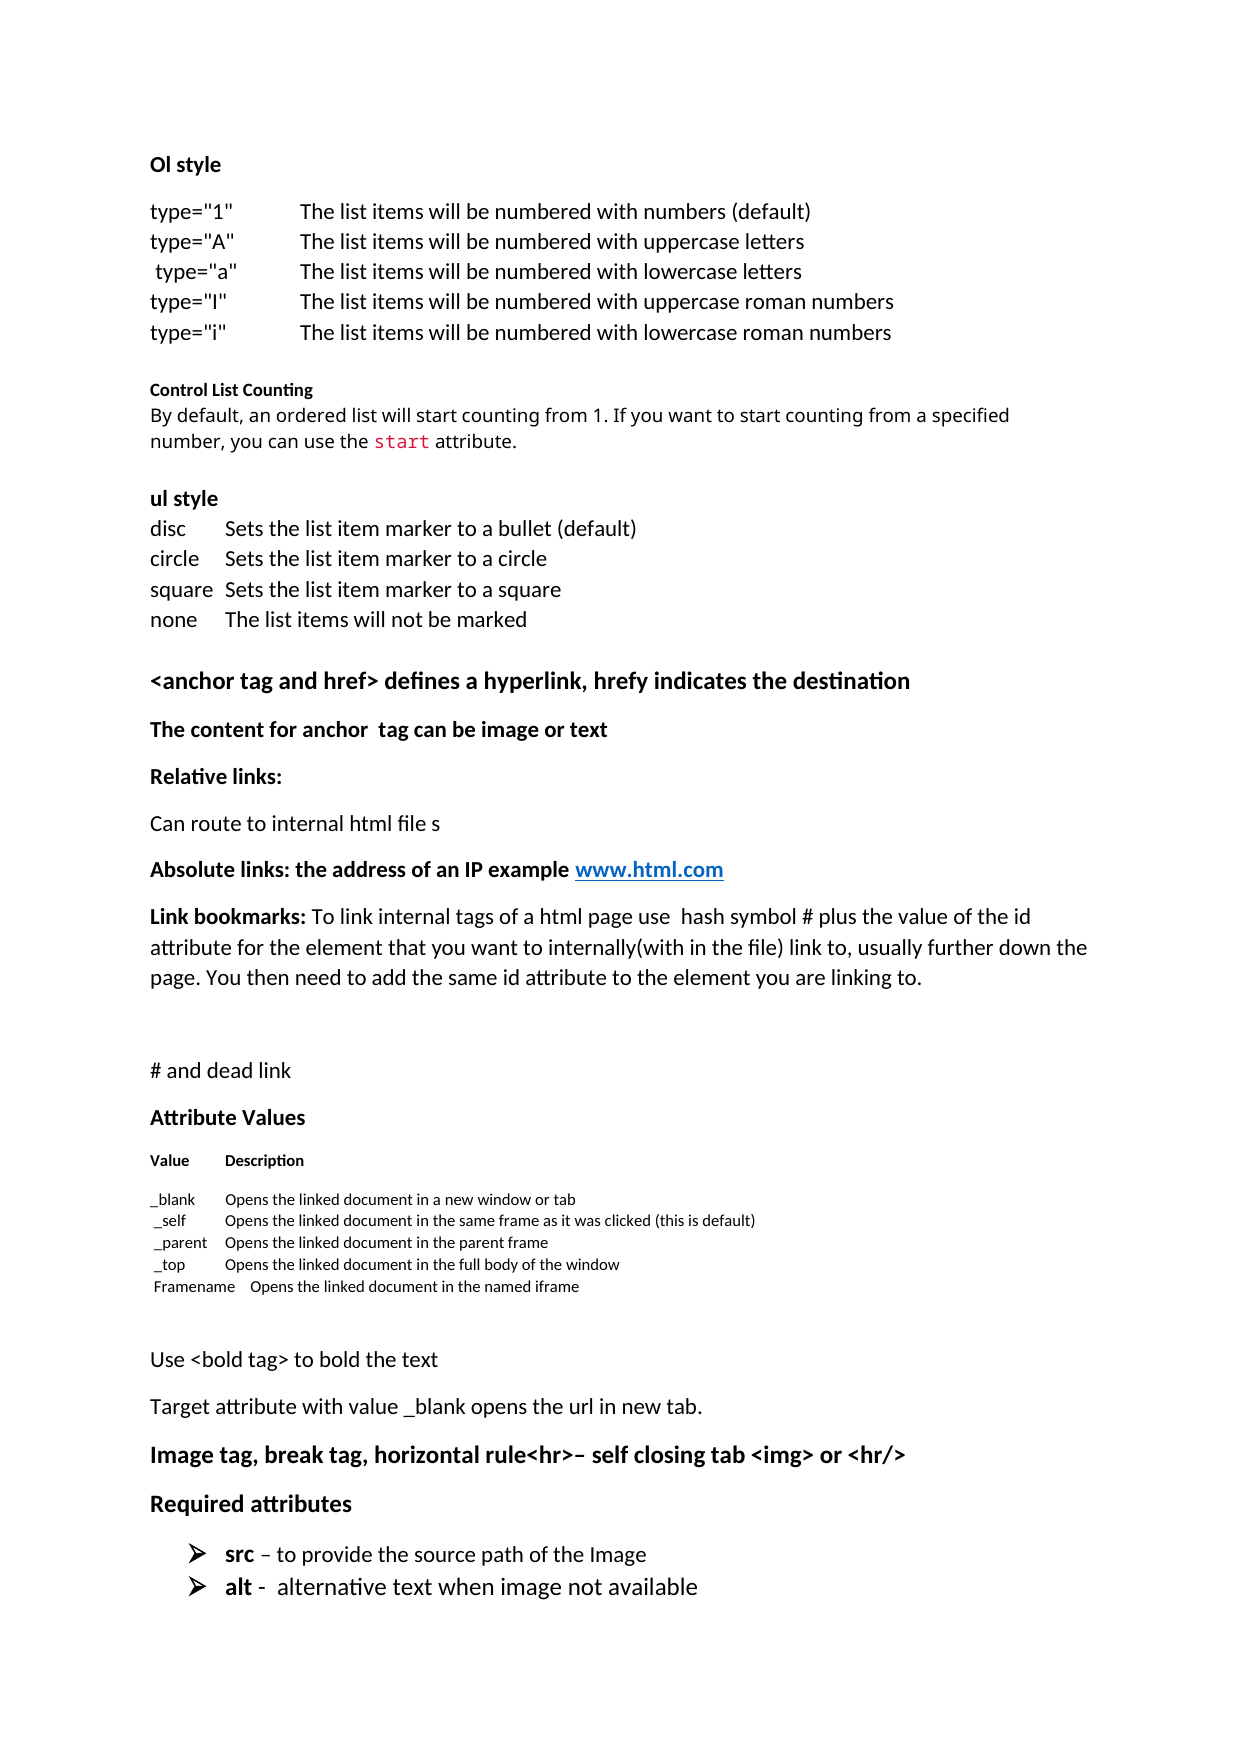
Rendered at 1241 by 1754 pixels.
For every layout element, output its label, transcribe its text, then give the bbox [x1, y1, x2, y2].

text By default, an ordered list will start counting from 1. If you want to start counting from a specified number, you can use the start attribute. [150, 403, 1090, 454]
text ul style [150, 484, 1090, 512]
text # and dead link [150, 1057, 1090, 1084]
text _parent Opens the linked document in the parent frame [150, 1233, 1090, 1253]
text _blank Opens the linked document in a new window or tab [150, 1189, 1090, 1209]
text Required attributes [150, 1488, 1090, 1519]
text circle Sets the list item marker to a circle [150, 544, 1090, 572]
text Absolute links: the address of an IP example www.html.com [150, 856, 1090, 883]
list src – to provide the source path of the Image [187, 1538, 1090, 1568]
text none The list items will not be marked [150, 605, 1090, 633]
text Control List Counting [150, 378, 1090, 401]
text Framename Opens the linked document in the named iframe [150, 1276, 1090, 1297]
text type="a" The list items will be numbered with lowercase letters [150, 257, 1090, 285]
text square Sets the list item marker to a square [150, 575, 1090, 603]
text <anchor tag and href> defines a hyperlink, hrefy indicates the destination [150, 665, 1090, 696]
text _self Opens the linked document in the same frame as it was clicked (this is default) [150, 1211, 1090, 1231]
text Ol style [150, 150, 1090, 178]
text Use <bold tag> to bold the text [150, 1345, 1090, 1373]
text The content for anchor tag can be image or text [150, 715, 1090, 743]
text Target attribute with value _blank opens the url in new tab. [150, 1392, 1090, 1420]
text Attribute Values [150, 1103, 1090, 1131]
text type="1" The list items will be numbered with numbers (default) [150, 197, 1090, 225]
text type="I" The list items will be numbered with uppercase roman numbers [150, 287, 1090, 316]
text _top Opens the linked document in the full body of the window [150, 1254, 1090, 1275]
text type="A" The list items will be numbered with uppercase letters [150, 227, 1090, 255]
text type="i" The list items will be numbered with lowercase roman numbers [150, 318, 1090, 346]
list alt - alternative text when image not available [187, 1571, 1090, 1601]
text disc Sets the list item marker to a bullet (default) [150, 514, 1090, 542]
text Value Description [150, 1150, 1090, 1171]
text Can route to internal html file s [150, 809, 1090, 837]
text Link bookmarks: To link internal tags of a html page use hash symbol # plus the value of the id attribute for the element that you want to internally(with in the file) link to, usually further down the page. You then need to add the same id attribute to the element you are linking to. [150, 902, 1090, 991]
text Image tag, break tag, horizontal rule<hr>– self closing tab <img> or <hr/> [150, 1439, 1090, 1469]
text Relative links: [150, 762, 1090, 790]
